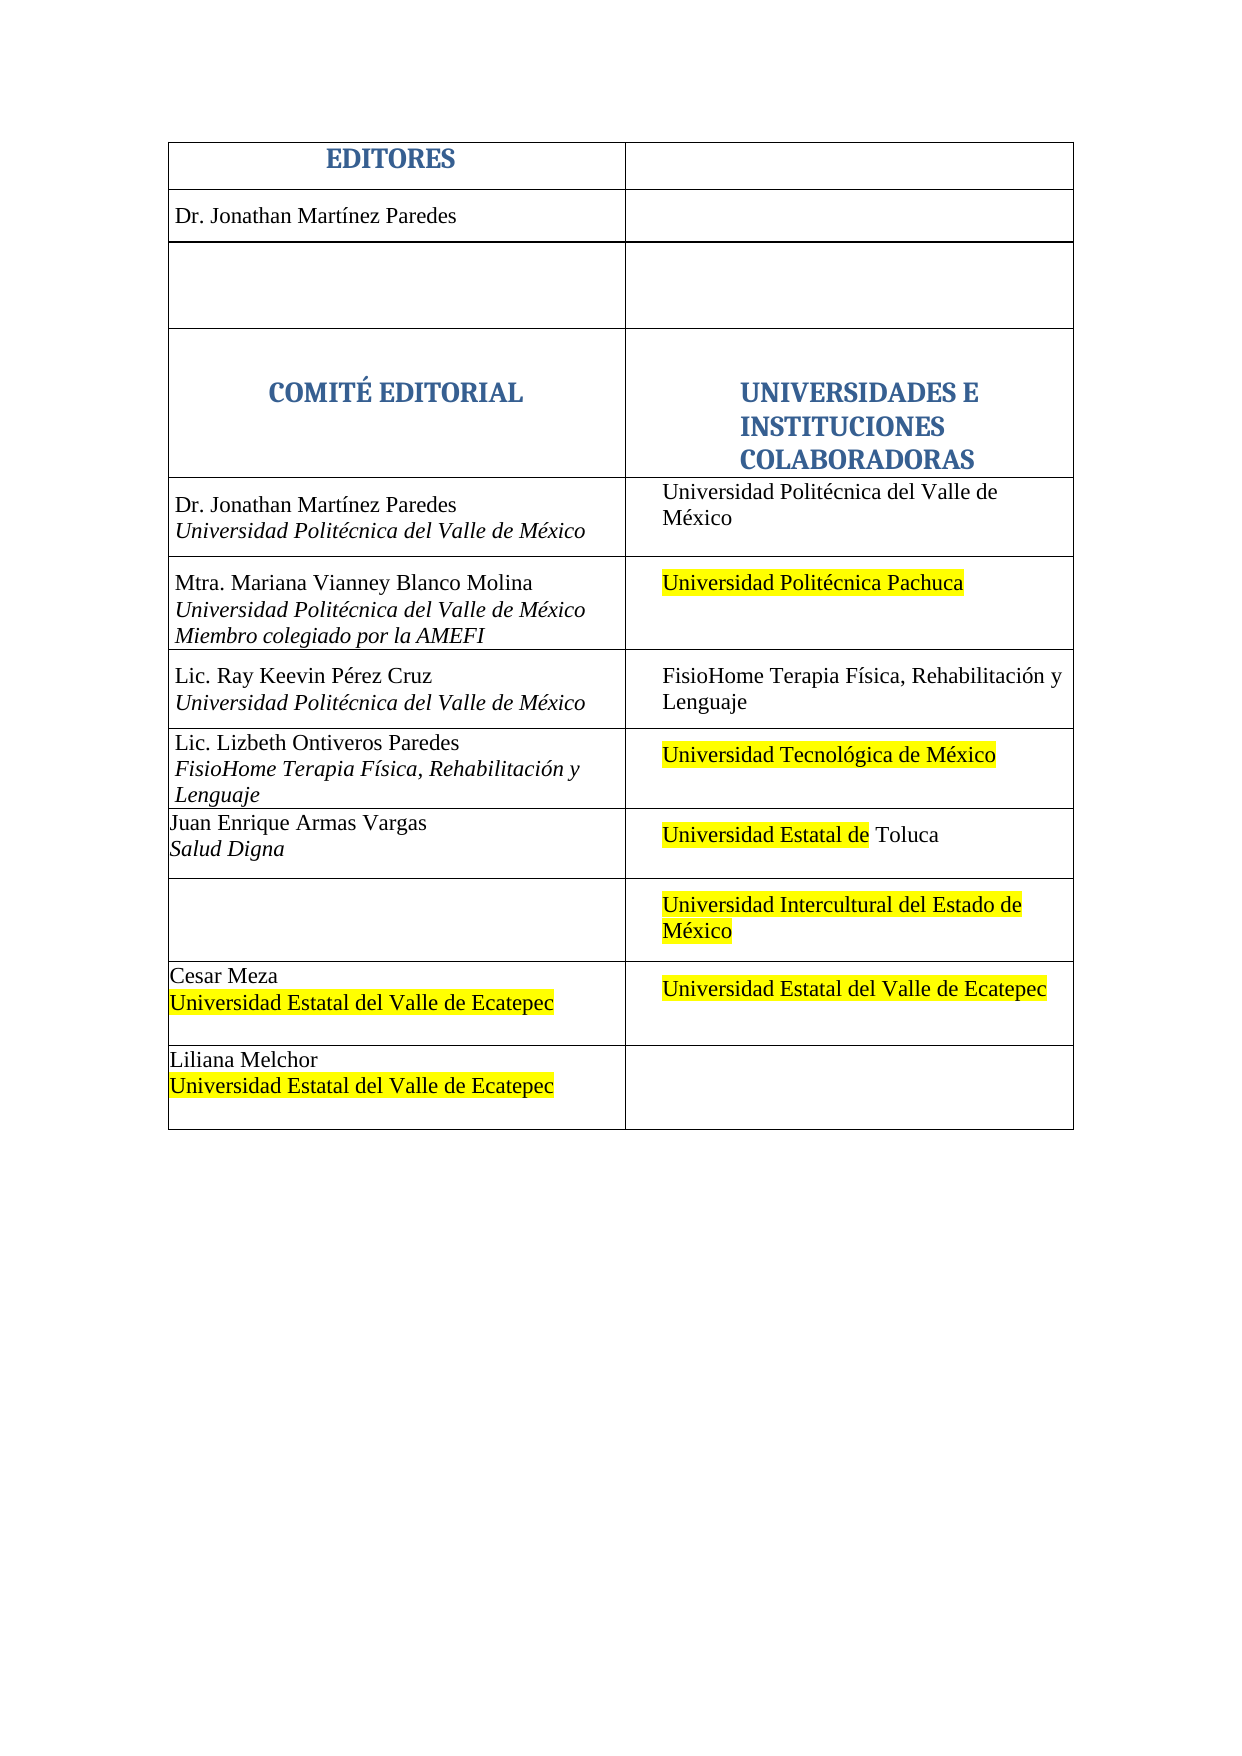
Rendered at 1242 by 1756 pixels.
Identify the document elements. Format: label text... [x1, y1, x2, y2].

table_header [626, 143, 1073, 189]
table_cell [626, 190, 1073, 241]
table_cell [169, 243, 625, 328]
table_cell Dr. Jonathan Martínez Paredes [169, 190, 625, 241]
table_cell Dr. Jonathan Martínez Paredes Universidad Politécnica del Valle de México [169, 478, 625, 556]
table_cell COMITÉ EDITORIAL [169, 329, 625, 477]
table_cell Mtra. Mariana Vianney Blanco Molina Universidad Politécnica del Valle de México Miembro colegiado por la AMEFI [169, 557, 625, 648]
table_cell FisioHome Terapia Física, Rehabilitación y Lenguaje [626, 650, 1073, 728]
table_cell Lic. Ray Keevin Pérez Cruz Universidad Politécnica del Valle de México [169, 650, 625, 728]
table_cell Juan Enrique Armas Vargas Salud Digna [169, 809, 625, 877]
table_cell Universidad Tecnológica de México [626, 729, 1073, 808]
table_header EDITORES [169, 143, 625, 189]
table_cell [626, 243, 1073, 328]
table_cell Universidad Intercultural del Estado de México [626, 879, 1073, 961]
table_cell Liliana Melchor Universidad Estatal del Valle de Ecatepec [169, 1046, 625, 1128]
table_cell Cesar Meza Universidad Estatal del Valle de Ecatepec [169, 962, 625, 1045]
table_cell Universidad Estatal del Valle de Ecatepec [626, 962, 1073, 1045]
table_cell UNIVERSIDADES E INSTITUCIONES COLABORADORAS [626, 329, 1073, 477]
table_cell Universidad Politécnica del Valle de México [626, 478, 1073, 556]
table_cell [626, 1046, 1073, 1128]
table_cell [169, 879, 625, 961]
table_cell Universidad Estatal de Toluca [626, 809, 1073, 877]
table_cell Lic. Lizbeth Ontiveros Paredes FisioHome Terapia Física, Rehabilitación y Lenguaje [169, 729, 625, 808]
table_cell Universidad Politécnica Pachuca [626, 557, 1073, 648]
